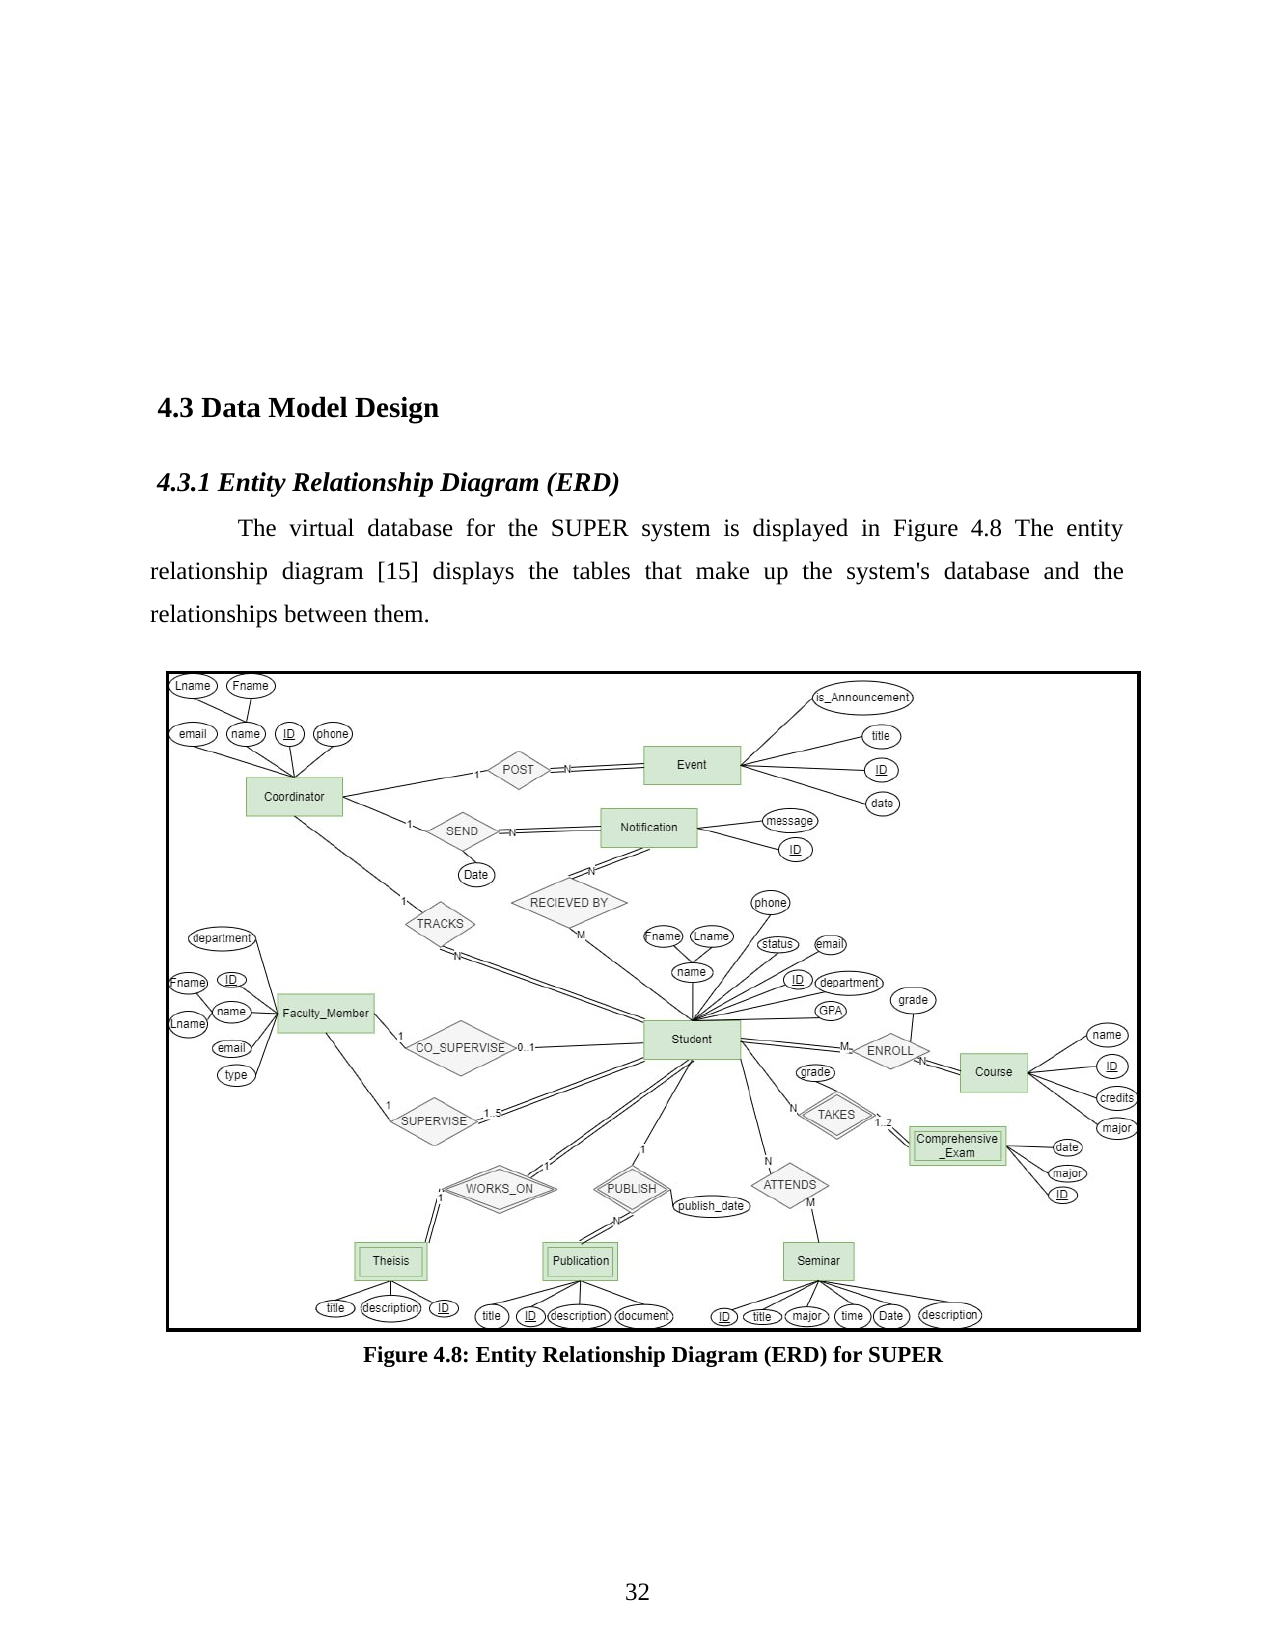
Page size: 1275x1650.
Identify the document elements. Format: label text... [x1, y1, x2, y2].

subtitle 4.3.1 Entity Relationship Diagram (ERD) [150, 466, 1125, 497]
text The virtual database for the SUPER system is displayed in Figure 4.8 The entity relationship diagram [15] displays the tables that make up the system's database and the relationships between them. [150, 513, 1125, 628]
picture [169, 674, 1137, 1328]
subtitle 4.3 Data Model Design [150, 391, 1125, 424]
